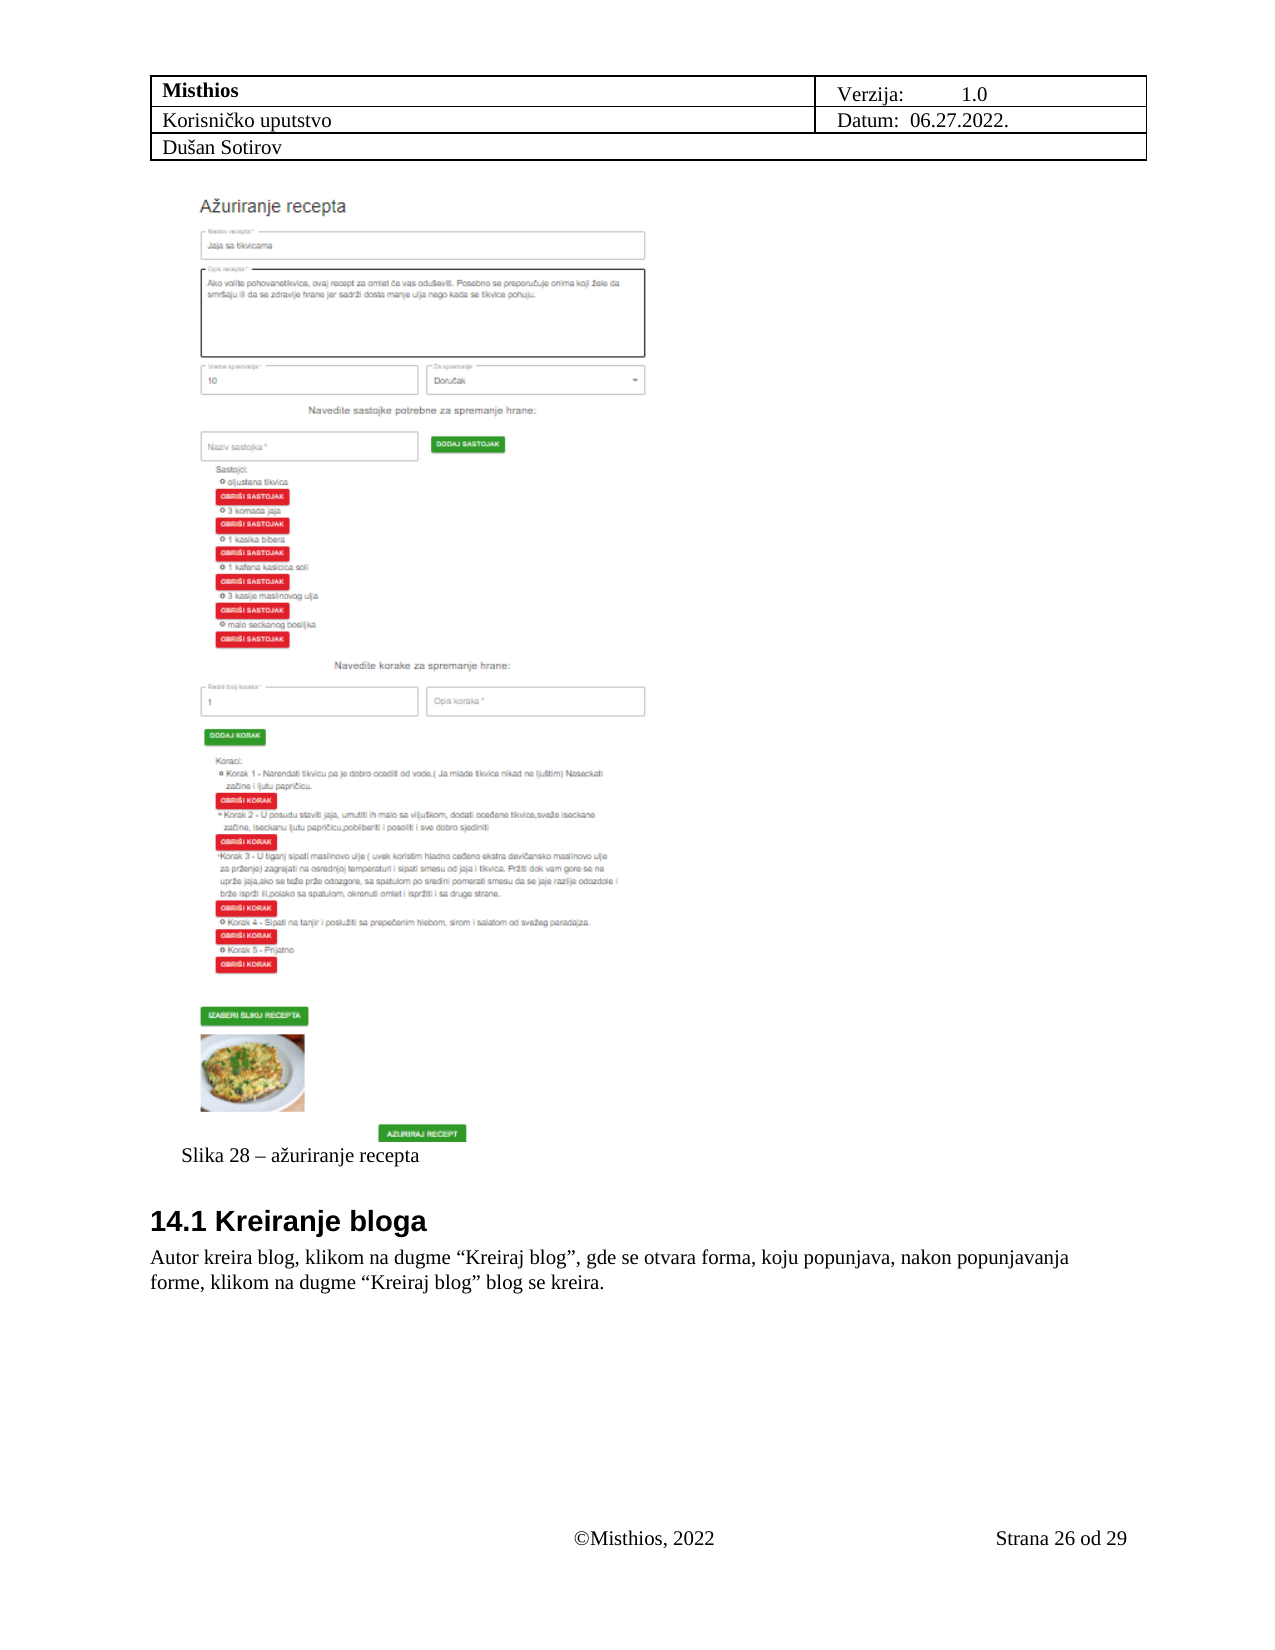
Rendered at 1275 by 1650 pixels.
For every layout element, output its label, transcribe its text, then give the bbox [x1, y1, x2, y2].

picture [187, 185, 673, 1142]
text Slika 28 – ažuriranje recepta [150, 1142, 1125, 1167]
subtitle 14.1 Kreiranje bloga [150, 1204, 1125, 1238]
text Autor kreira blog, klikom na dugme “Kreiraj blog”, gde se otvara forma, koju popunjava, nakon popunjavanja forme, klikom na dugme “Kreiraj blog” blog se kreira. [150, 1244, 1125, 1294]
